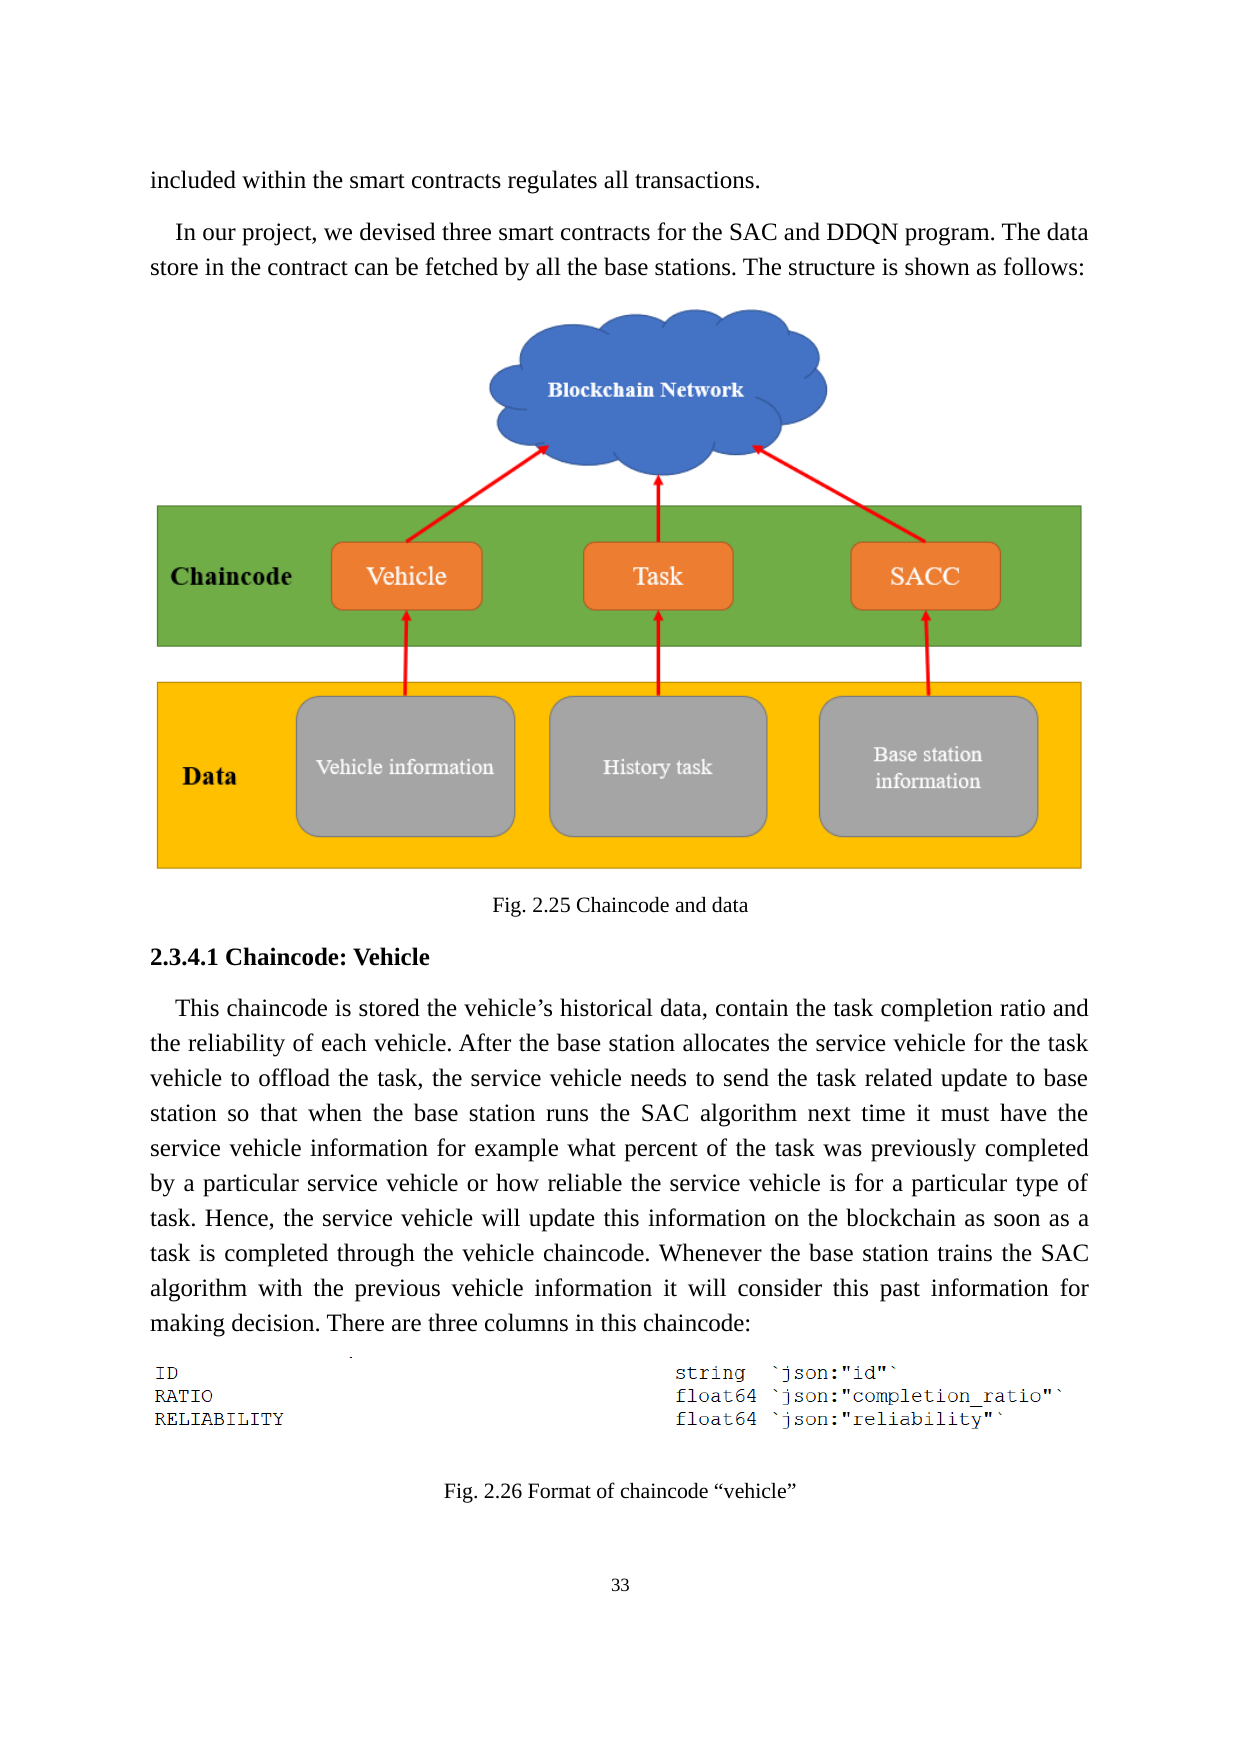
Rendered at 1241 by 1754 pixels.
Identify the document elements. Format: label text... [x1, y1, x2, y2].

subtitle 2.3.4.1 Chaincode: Vehicle [150, 940, 1090, 972]
text Fig. 2.26 Format of chaincode “vehicle” [150, 1474, 1090, 1507]
picture [150, 1357, 1091, 1441]
text This chaincode is stored the vehicle’s historical data, contain the task completion ratio and the reliability of each vehicle. After the base station allocates the service vehicle for the task vehicle to offload the task, the service vehicle needs to send the task related update to base station so that when the base station runs the SAC algorithm next time it must have the service vehicle information for example what percent of the task was previously completed by a particular service vehicle or how reliable the service vehicle is for a particular type of task. Hence, the service vehicle will update this information on the blockchain as soon as a task is completed through the vehicle chaincode. Whenever the base station trains the SAC algorithm with the previous vehicle information it will consider this past information for making decision. There are three columns in this chaincode: [150, 991, 1090, 1339]
text In our project, we devised three smart contracts for the SAC and DDQN program. The data store in the contract can be fetched by all the base stations. The structure is shown as follows: [150, 215, 1090, 282]
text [150, 163, 1090, 196]
picture [150, 301, 1091, 877]
text Fig. 2.25 Chaincode and data [150, 888, 1090, 921]
